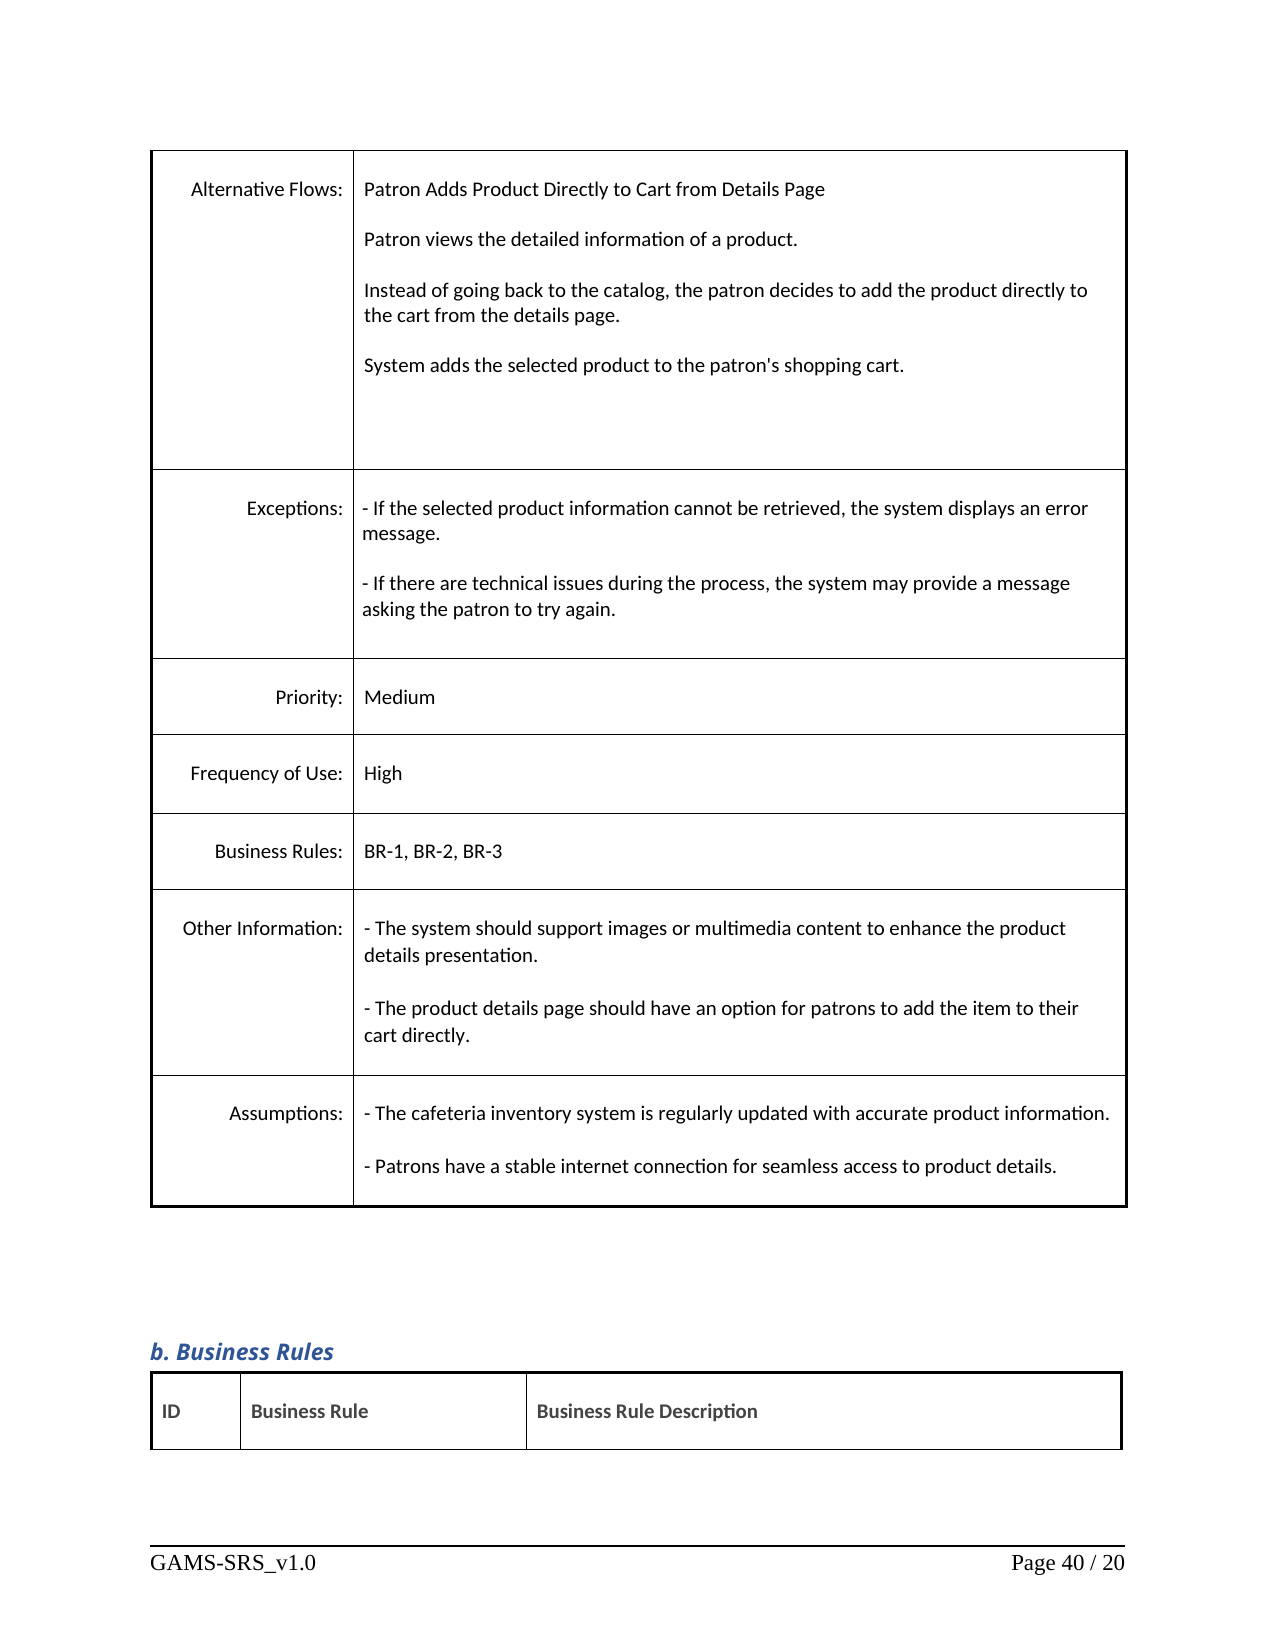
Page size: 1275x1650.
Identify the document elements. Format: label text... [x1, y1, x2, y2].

subtitle b. Business Rules [150, 1336, 1125, 1367]
table_cell Business Rules: [153, 814, 353, 889]
table_cell Medium [354, 659, 1125, 734]
table_cell BR-1, BR-2, BR-3 [354, 814, 1125, 889]
table_cell Priority: [153, 659, 353, 734]
table_cell High [354, 735, 1125, 813]
table_cell - The cafeteria inventory system is regularly updated with accurate product information. - Patrons have a stable internet connection for seamless access to product details. [354, 1076, 1125, 1205]
table_cell Assumptions: [153, 1076, 353, 1205]
table_cell - If the selected product information cannot be retrieved, the system displays an error message. - If there are technical issues during the process, the system may provide a message asking the patron to try again. [354, 470, 1125, 658]
table_cell Patron Adds Product Directly to Cart from Details Page Patron views the detailed information of a product. Instead of going back to the catalog, the patron decides to add the product directly to the cart from the details page. System adds the selected product to the patron's shopping cart. [354, 151, 1125, 469]
table_cell Exceptions: [153, 470, 353, 658]
table_header ID [153, 1374, 240, 1449]
table_cell Frequency of Use: [153, 735, 353, 813]
table_cell Other Information: [153, 890, 353, 1074]
table_header Business Rule [241, 1374, 526, 1449]
table_cell - The system should support images or multimedia content to enhance the product details presentation. - The product details page should have an option for patrons to add the item to their cart directly. [354, 890, 1125, 1074]
table_header Business Rule Description [527, 1374, 1120, 1449]
table_cell Alternative Flows: [153, 151, 353, 469]
